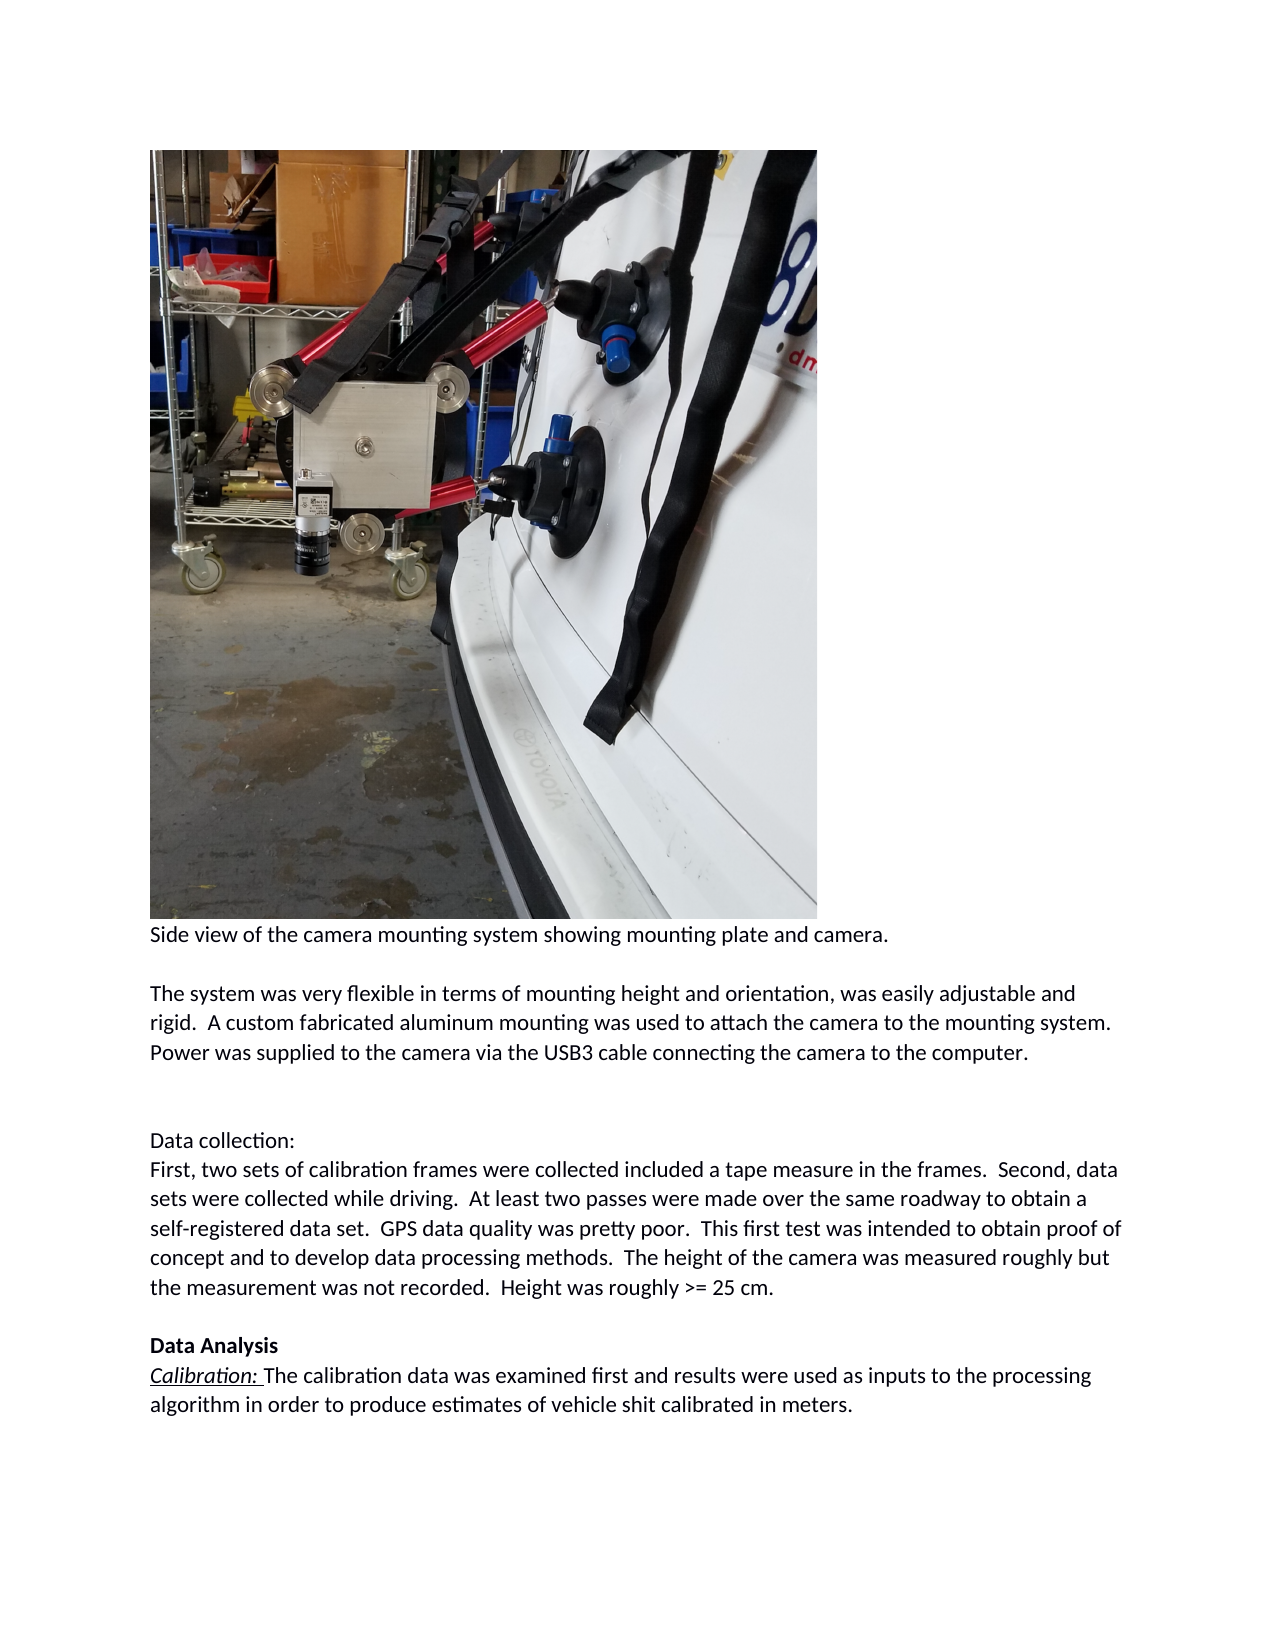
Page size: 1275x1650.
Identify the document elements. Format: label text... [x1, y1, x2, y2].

text The system was very flexible in terms of mounting height and orientation, was easily adjustable and rigid. A custom fabricated aluminum mounting was used to attach the camera to the mounting system. Power was supplied to the camera via the USB3 cable connecting the camera to the computer. [150, 979, 1125, 1066]
text Data collection: [150, 1126, 1125, 1154]
picture [150, 150, 818, 919]
text Calibration: The calibration data was examined first and results were used as inputs to the processing algorithm in order to produce estimates of vehicle shit calibrated in meters. [150, 1361, 1125, 1418]
text Data Analysis [150, 1331, 1125, 1359]
text First, two sets of calibration frames were collected included a tape measure in the frames. Second, data sets were collected while driving. At least two passes were made over the same roadway to obtain a self-registered data set. GPS data quality was pretty poor. This first test was intended to obtain proof of concept and to develop data processing methods. The height of the camera was measured roughly but the measurement was not recorded. Height was roughly >= 25 cm. [150, 1155, 1125, 1301]
text Side view of the camera mounting system showing mounting plate and camera. [150, 920, 1125, 948]
